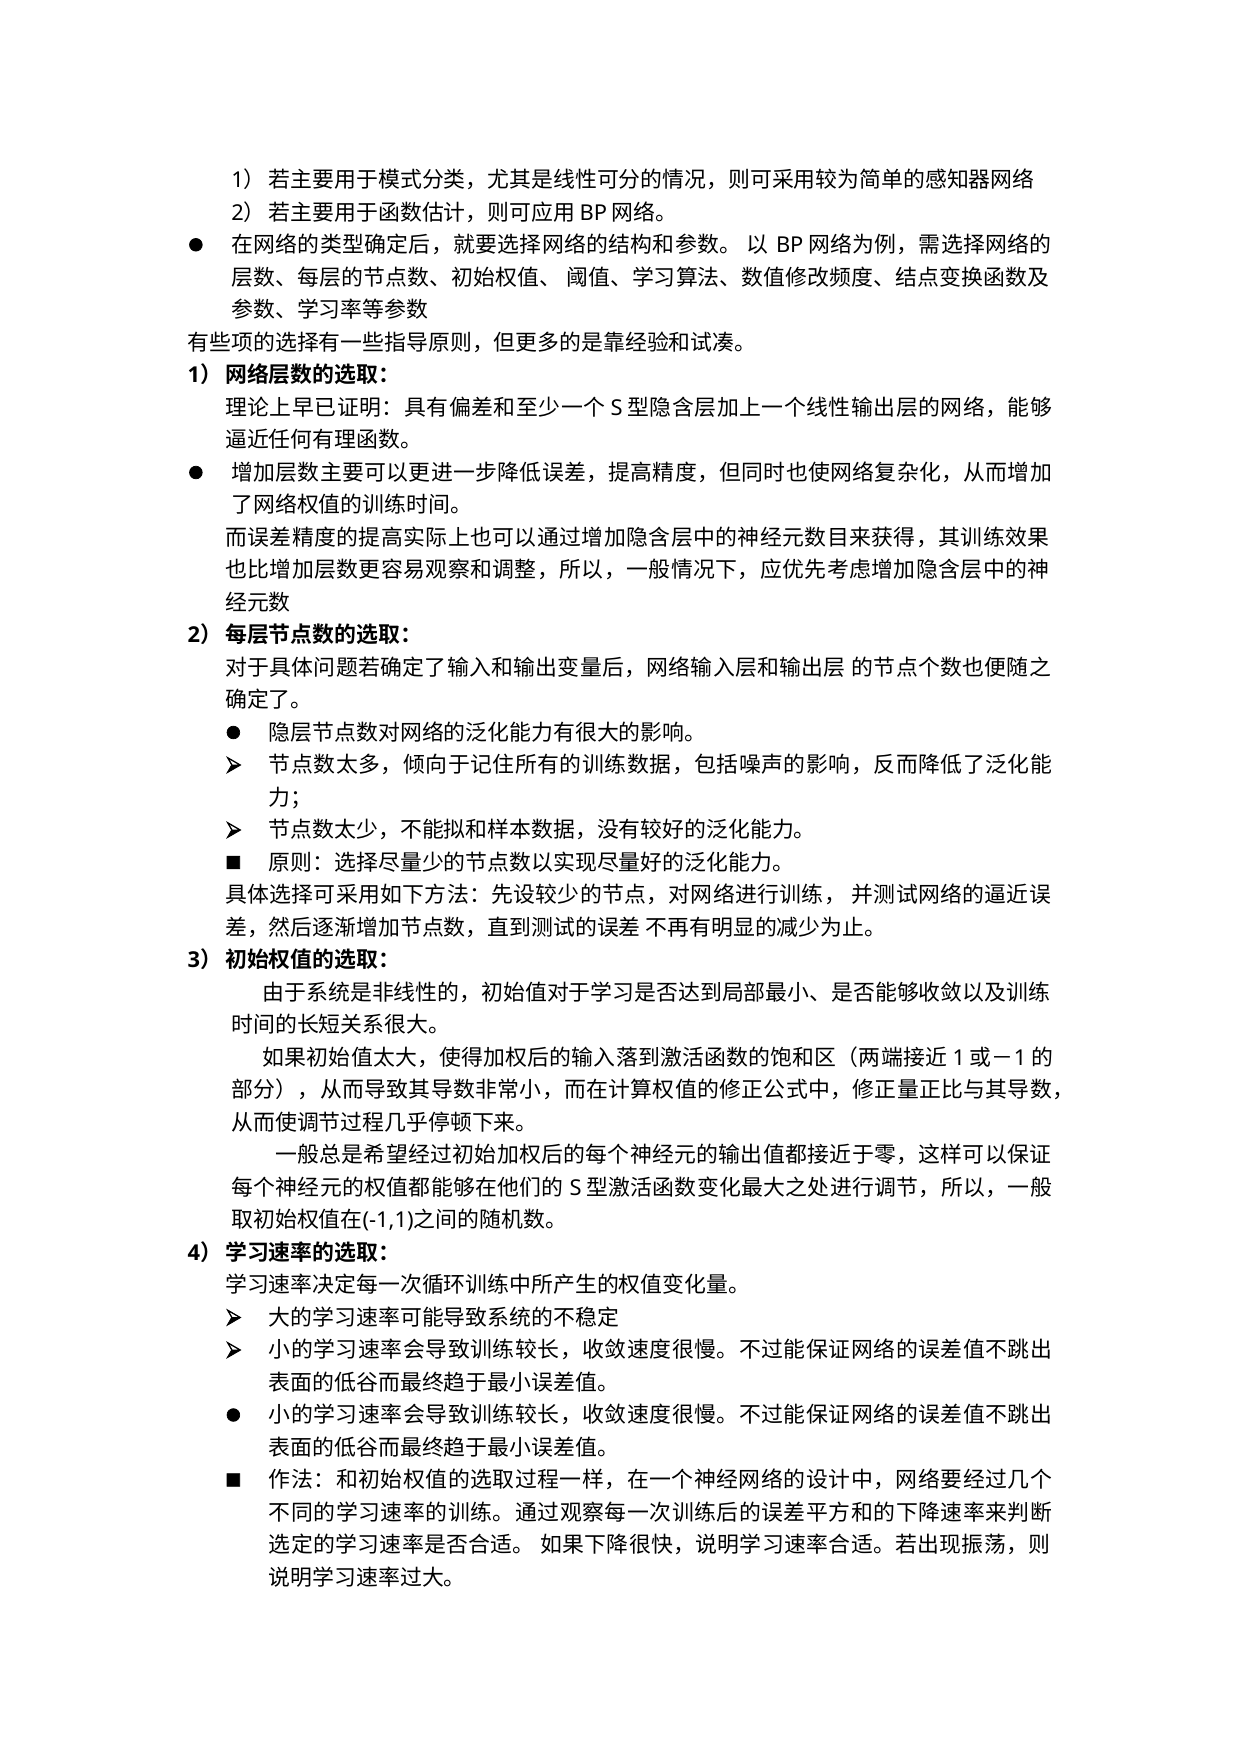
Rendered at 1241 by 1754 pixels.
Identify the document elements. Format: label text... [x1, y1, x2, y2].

list 学习速率的选取： [187, 1234, 1053, 1267]
list 小的学习速率会导致训练较长，收敛速度很慢。不过能保证网络的误差值不跳出表面的低谷而最终趋于最小误差值。 [225, 1332, 1053, 1397]
list 学习速率决定每一次循环训练中所产生的权值变化量。 [225, 1267, 1053, 1299]
list 网络层数的选取： [187, 357, 1053, 389]
list 初始权值的选取： [187, 942, 1053, 974]
list 节点数太多，倾向于记住所有的训练数据，包括噪声的影响，反而降低了泛化能力； [225, 747, 1053, 812]
list 若主要用于函数估计，则可应用BP网络。 [231, 194, 1053, 227]
list 大的学习速率可能导致系统的不稳定 [225, 1299, 1053, 1332]
list 每层节点数的选取： [187, 617, 1053, 649]
list 理论上早已证明：具有偏差和至少一个S型隐含层加上一个线性输出层的网络，能够逼近任何有理函数。 [225, 389, 1053, 454]
text 一般总是希望经过初始加权后的每个神经元的输出值都接近于零，这样可以保证每个神经元的权值都能够在他们的S型激活函数变化最大之处进行调节，所以，一般取初始权值在(-1,1)之间的随机数。 [231, 1137, 1053, 1234]
list 隐层节点数对网络的泛化能力有很大的影响。 [225, 714, 1053, 747]
list 若主要用于模式分类，尤其是线性可分的情况，则可采用较为简单的感知器网络 [231, 162, 1053, 194]
list 对于具体问题若确定了输入和输出变量后，网络输入层和输出层 的节点个数也便随之确定了。 [225, 649, 1053, 714]
text 具体选择可采用如下方法：先设较少的节点，对网络进行训练， 并测试网络的逼近误差，然后逐渐增加节点数，直到测试的误差 不再有明显的减少为止。 [225, 877, 1053, 942]
list 节点数太少，不能拟和样本数据，没有较好的泛化能力。 [225, 812, 1053, 844]
list 如果初始值太大，使得加权后的输入落到激活函数的饱和区（两端接近1或－1的部分），从而导致其导数非常小，而在计算权值的修正公式中，修正量正比与其导数，从而使调节过程几乎停顿下来。 [231, 1039, 1053, 1137]
list 增加层数主要可以更进一步降低误差，提高精度，但同时也使网络复杂化，从而增加了网络权值的训练时间。 [187, 454, 1053, 519]
list 作法：和初始权值的选取过程一样，在一个神经网络的设计中，网络要经过几个不同的学习速率的训练。通过观察每一次训练后的误差平方和的下降速率来判断选定的学习速率是否合适。 如果下降很快，说明学习速率合适。若出现振荡，则说明学习速率过大。 [225, 1462, 1053, 1592]
text 有些项的选择有一些指导原则，但更多的是靠经验和试凑。 [187, 324, 1053, 357]
list 由于系统是非线性的，初始值对于学习是否达到局部最小、是否能够收敛以及训练时间的长短关系很大。 [231, 974, 1053, 1039]
list 在网络的类型确定后，就要选择网络的结构和参数。 以BP网络为例，需选择网络的层数、每层的节点数、初始权值、 阈值、学习算法、数值修改频度、结点变换函数及参数、学习率等参数 [187, 227, 1053, 324]
list 小的学习速率会导致训练较长，收敛速度很慢。不过能保证网络的误差值不跳出表面的低谷而最终趋于最小误差值。 [225, 1397, 1053, 1462]
list 原则：选择尽量少的节点数以实现尽量好的泛化能力。 [225, 844, 1053, 877]
list 而误差精度的提高实际上也可以通过增加隐含层中的神经元数目来获得，其训练效果也比增加层数更容易观察和调整，所以，一般情况下，应优先考虑增加隐含层中的神经元数 [225, 519, 1053, 617]
